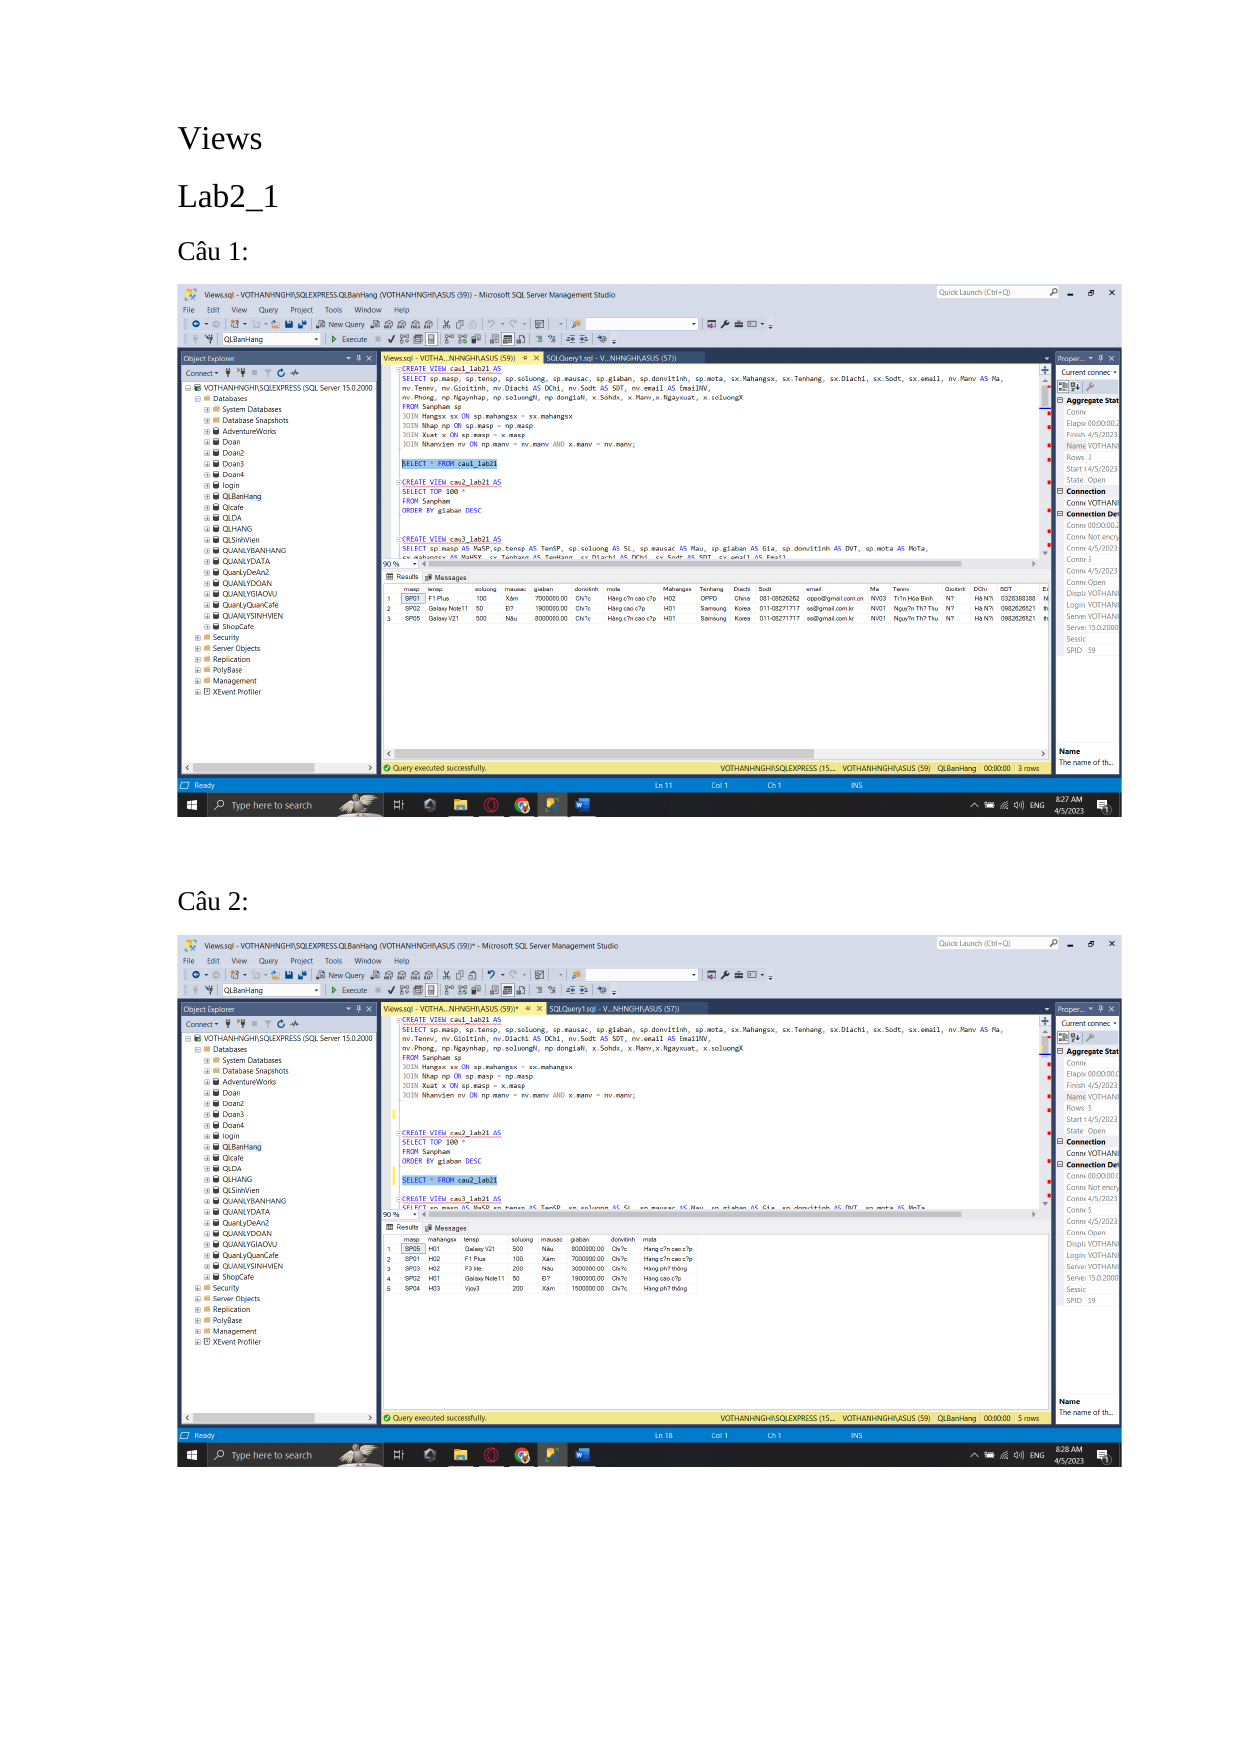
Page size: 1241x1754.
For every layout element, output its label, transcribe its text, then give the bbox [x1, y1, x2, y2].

picture [177, 284, 1122, 817]
text Câu 2: [177, 885, 1122, 916]
text Lab2_1 [177, 177, 1122, 215]
text Views [177, 118, 1122, 157]
text Câu 1: [177, 234, 1122, 266]
picture [177, 935, 1122, 1467]
